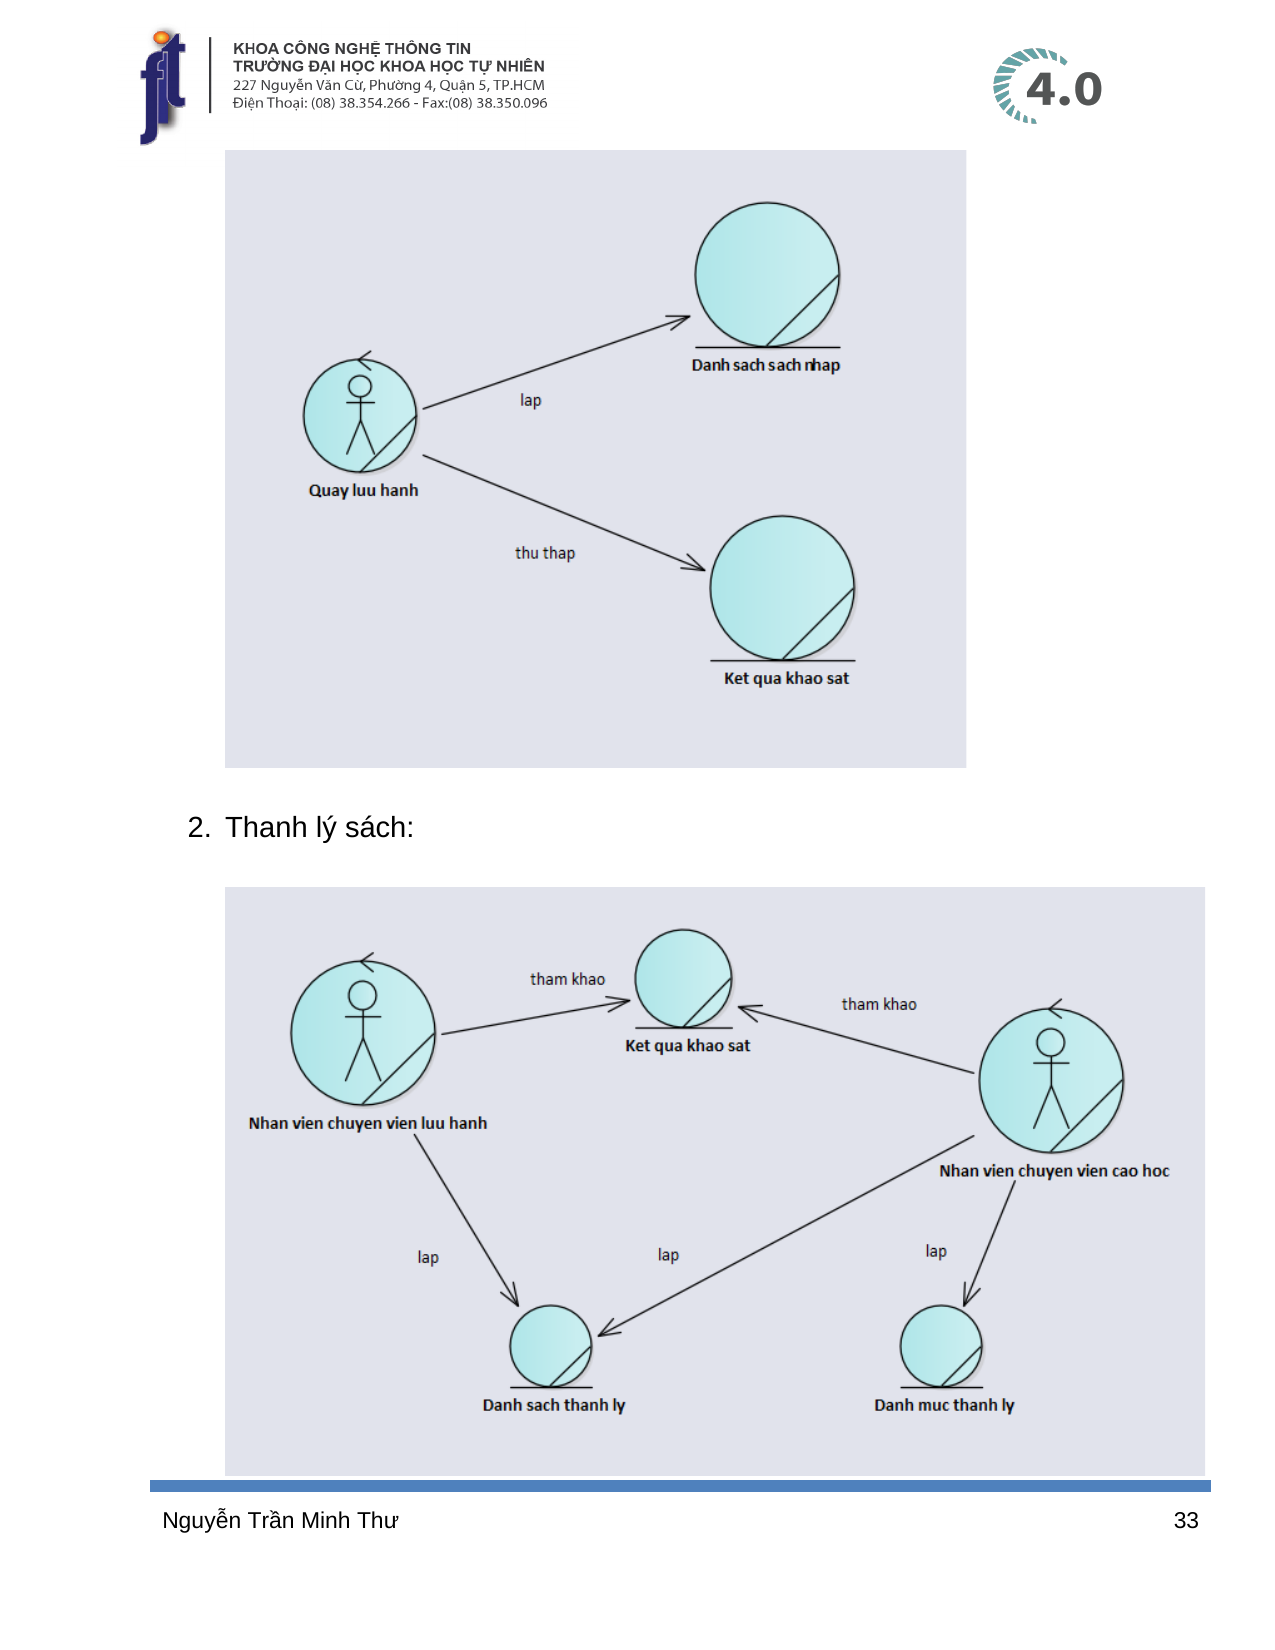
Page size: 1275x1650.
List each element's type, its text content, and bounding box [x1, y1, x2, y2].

picture [225, 887, 1205, 1476]
picture [117, 21, 967, 768]
picture [985, 41, 1108, 127]
list Thanh lý sách: [187, 810, 1211, 843]
